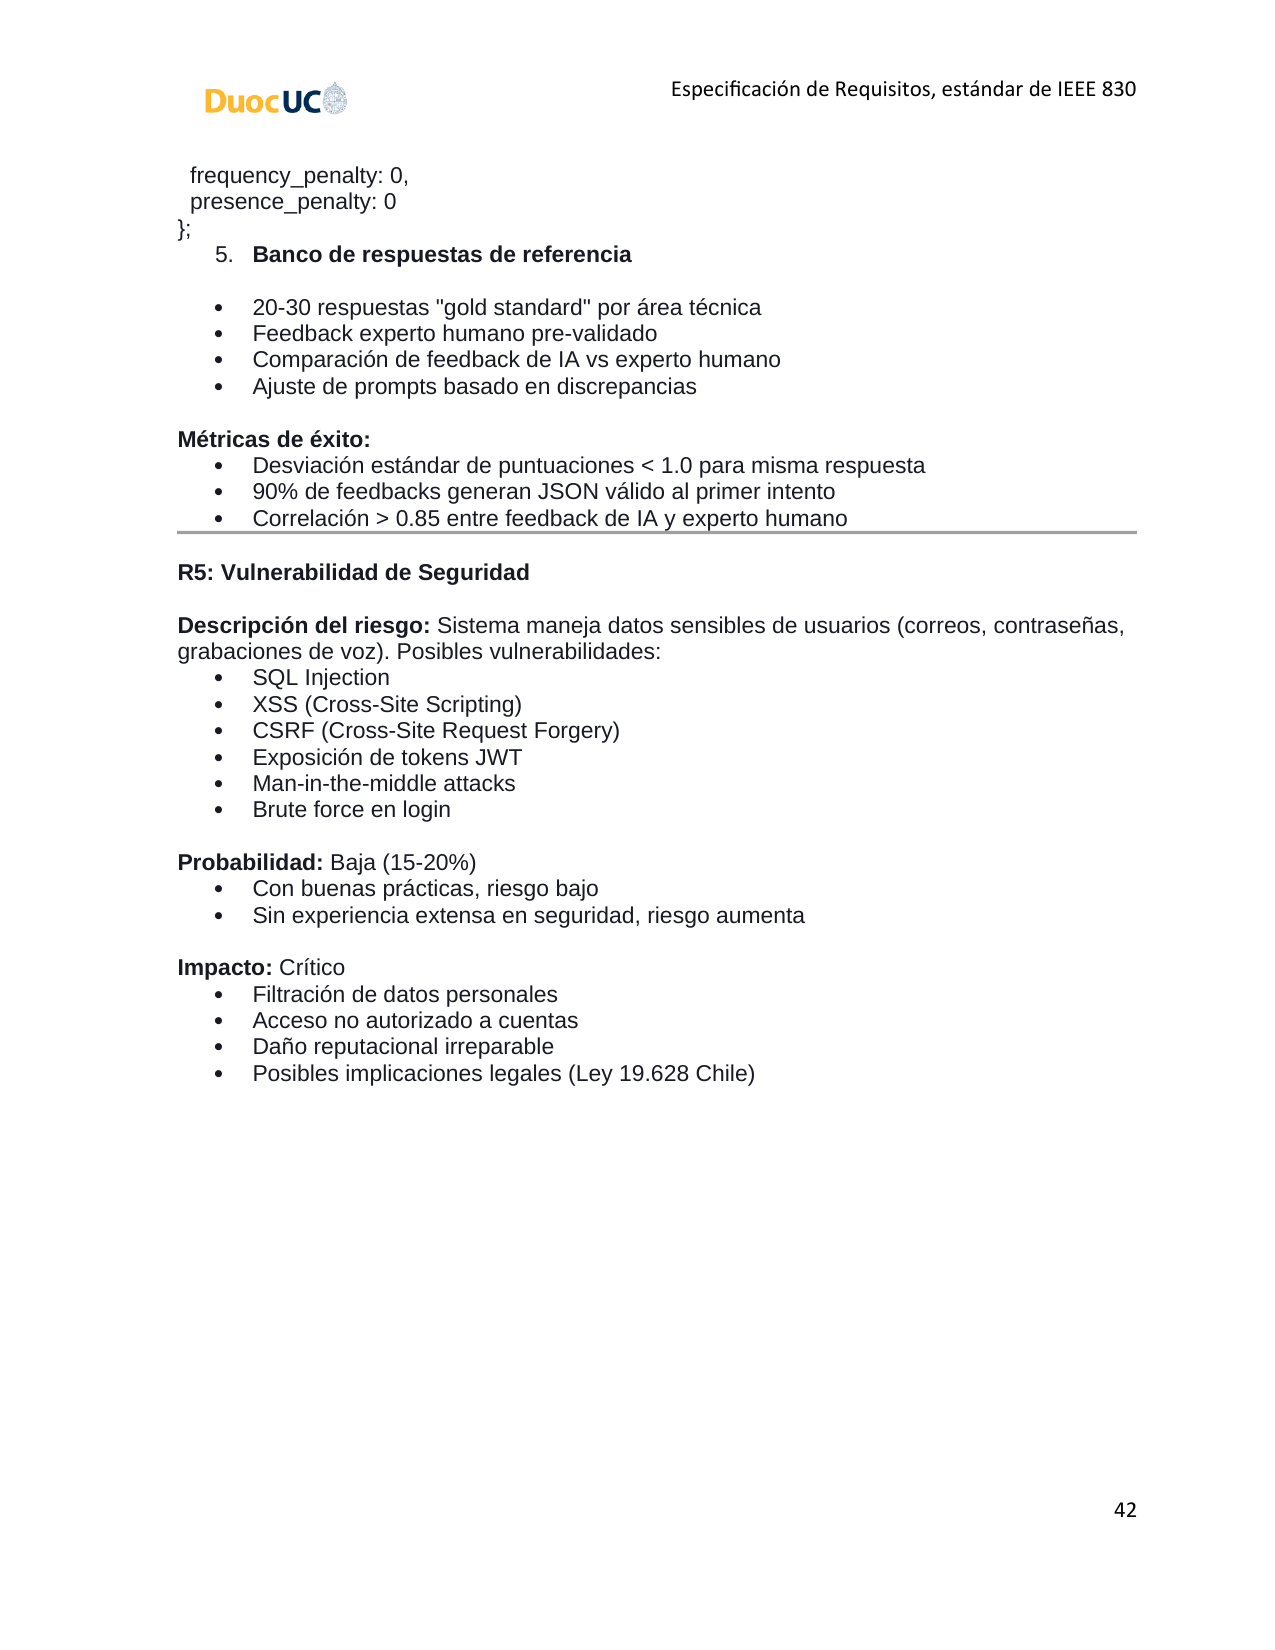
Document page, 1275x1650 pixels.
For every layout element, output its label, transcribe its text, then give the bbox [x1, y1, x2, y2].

list Feedback experto humano pre-validado [215, 320, 1137, 346]
list Con buenas prácticas, riesgo bajo [215, 875, 1137, 902]
list Correlación > 0.85 entre feedback de IA y experto humano [215, 504, 1137, 530]
list Man-in-the-middle attacks [215, 770, 1137, 796]
text Impacto: Crítico [177, 954, 1137, 981]
list Banco de respuestas de referencia [215, 241, 1137, 267]
list Acceso no autorizado a cuentas [215, 1007, 1137, 1033]
list Posibles implicaciones legales (Ley 19.628 Chile) [215, 1060, 1137, 1086]
list 20-30 respuestas "gold standard" por área técnica [215, 294, 1137, 320]
picture [198, 78, 352, 117]
text Probabilidad: Baja (15-20%) [177, 849, 1137, 875]
text Métricas de éxito: [177, 426, 1137, 452]
list Exposición de tokens JWT [215, 743, 1137, 770]
list Filtración de datos personales [215, 981, 1137, 1007]
list Comparación de feedback de IA vs experto humano [215, 346, 1137, 373]
list Sin experiencia extensa en seguridad, riesgo aumenta [215, 902, 1137, 928]
list Brute force en login [215, 796, 1137, 822]
list Ajuste de prompts basado en discrepancias [215, 373, 1137, 399]
text Descripción del riesgo: Sistema maneja datos sensibles de usuarios (correos, contraseñas, grabaciones de voz). Posibles vulnerabilidades: [177, 612, 1137, 664]
text }; [177, 215, 1137, 241]
list XSS (Cross-Site Scripting) [215, 691, 1137, 717]
list Daño reputacional irreparable [215, 1033, 1137, 1060]
list Desviación estándar de puntuaciones < 1.0 para misma respuesta [215, 452, 1137, 478]
text R5: Vulnerabilidad de Seguridad [177, 559, 1137, 585]
text frequency_penalty: 0, [177, 162, 1137, 188]
text presence_penalty: 0 [177, 188, 1137, 215]
list SQL Injection [215, 664, 1137, 691]
list CSRF (Cross-Site Request Forgery) [215, 717, 1137, 743]
list 90% de feedbacks generan JSON válido al primer intento [215, 478, 1137, 504]
